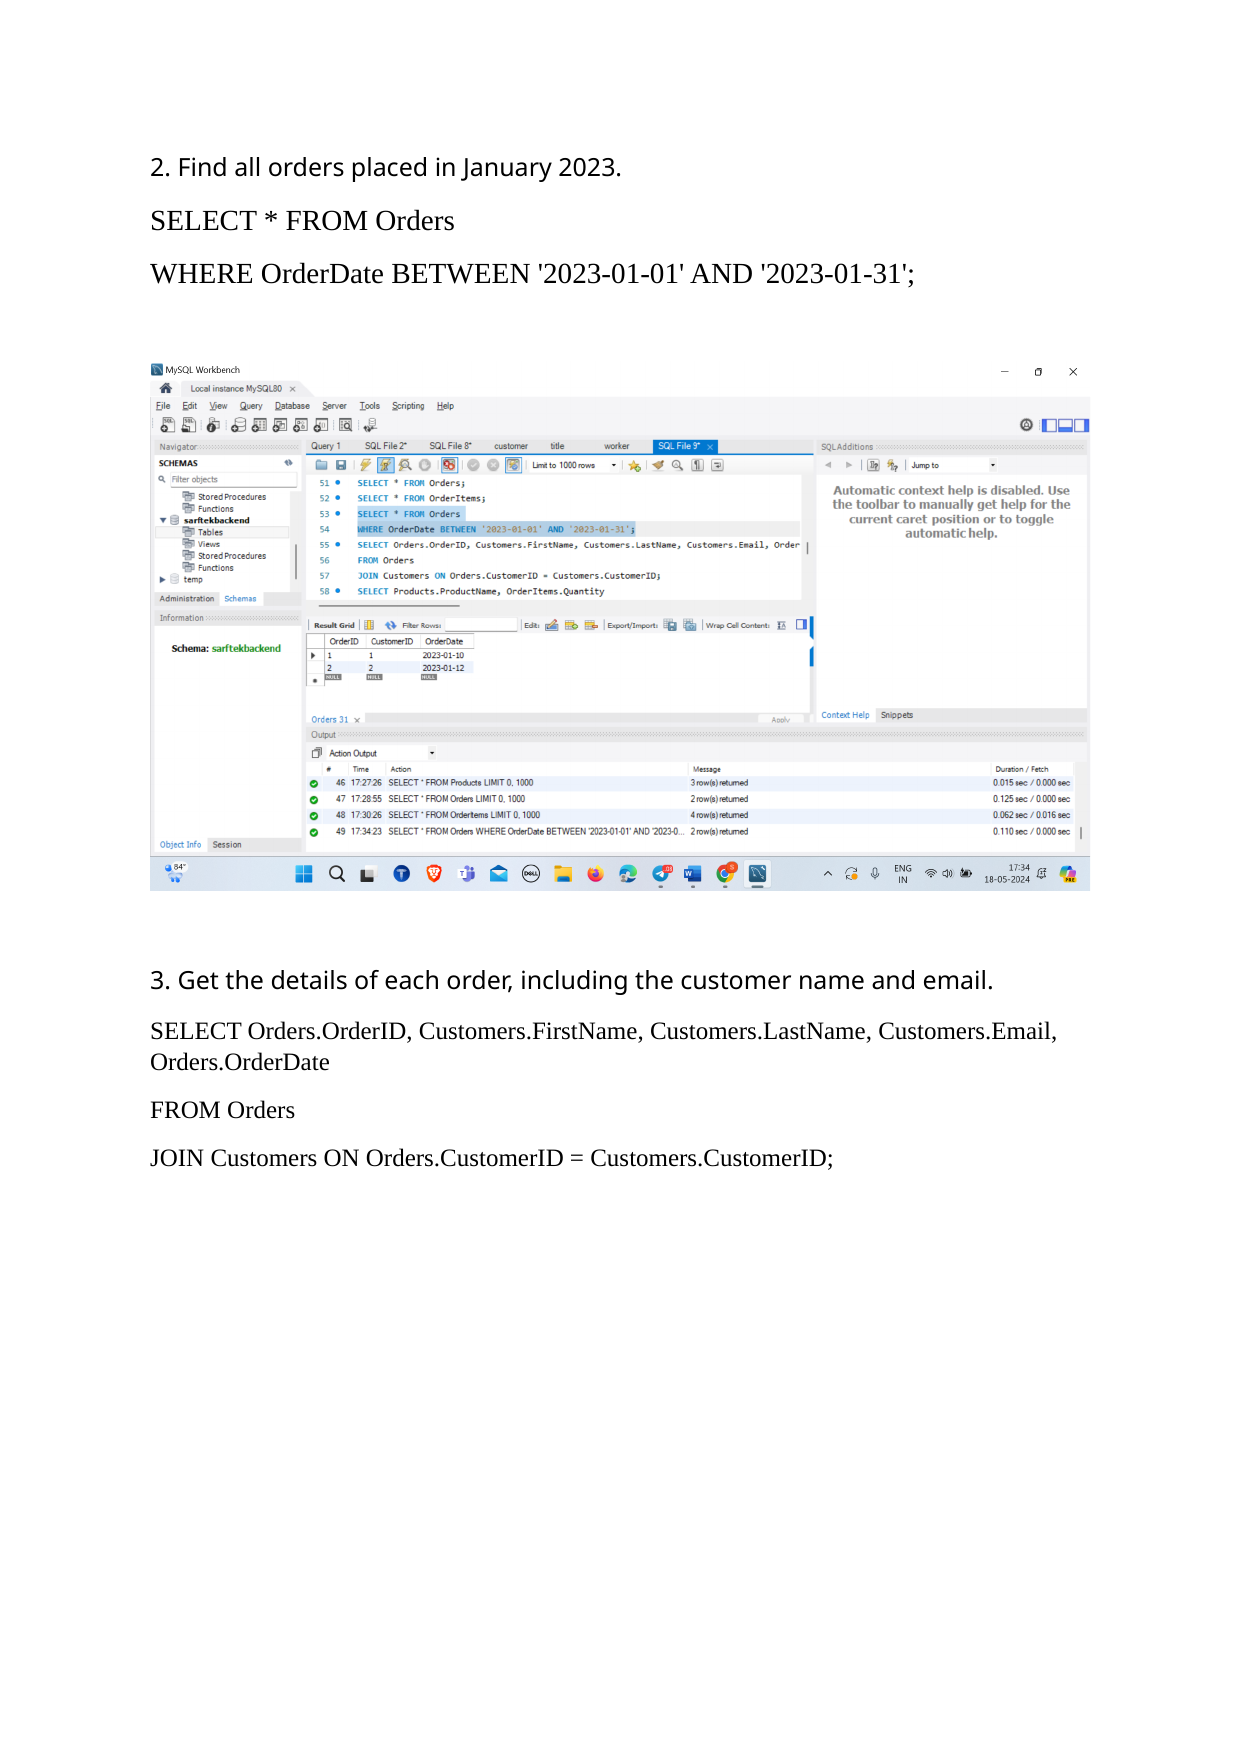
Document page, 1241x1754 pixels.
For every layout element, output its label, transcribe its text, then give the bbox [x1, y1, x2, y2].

text SELECT Orders.OrderID, Customers.FirstName, Customers.LastName, Customers.Email, Orders.OrderDate [150, 1016, 1090, 1076]
text 3. Get the details of each order, including the customer name and email. [150, 963, 1090, 997]
picture [150, 361, 1091, 891]
text WHERE OrderDate BETWEEN '2023-01-01' AND '2023-01-31'; [150, 256, 1090, 290]
text JOIN Customers ON Orders.CustomerID = Customers.CustomerID; [150, 1143, 1090, 1171]
text FROM Orders [150, 1095, 1090, 1124]
text 2. Find all orders placed in January 2023. [150, 150, 1090, 184]
text SELECT * FROM Orders [150, 203, 1090, 237]
